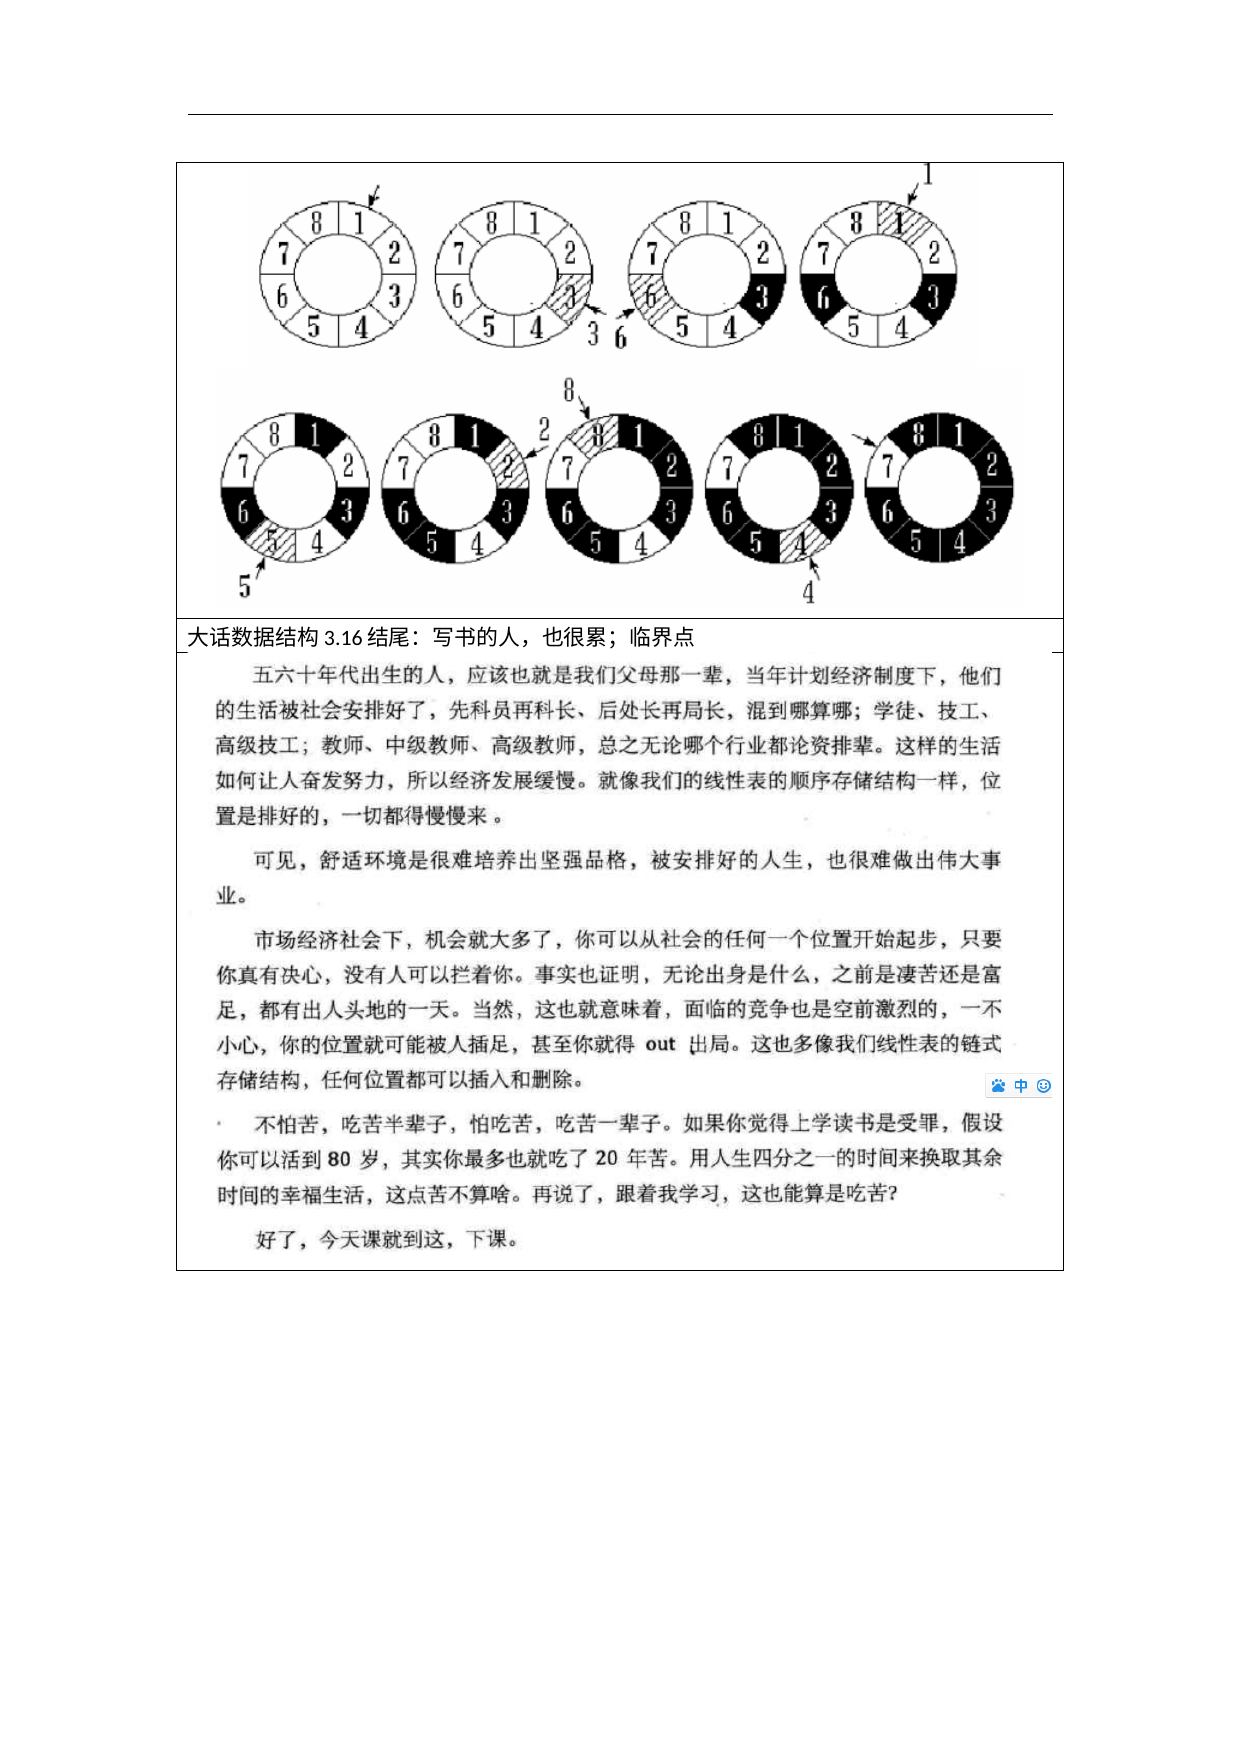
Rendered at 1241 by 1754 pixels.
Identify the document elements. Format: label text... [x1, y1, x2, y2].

table_cell [177, 653, 1063, 1270]
picture [187, 652, 1052, 1254]
picture [187, 163, 1054, 607]
table_cell [177, 163, 1063, 618]
table_cell 大话数据结构 3.16结尾：写书的人，也很累；临界点 [177, 619, 1063, 652]
